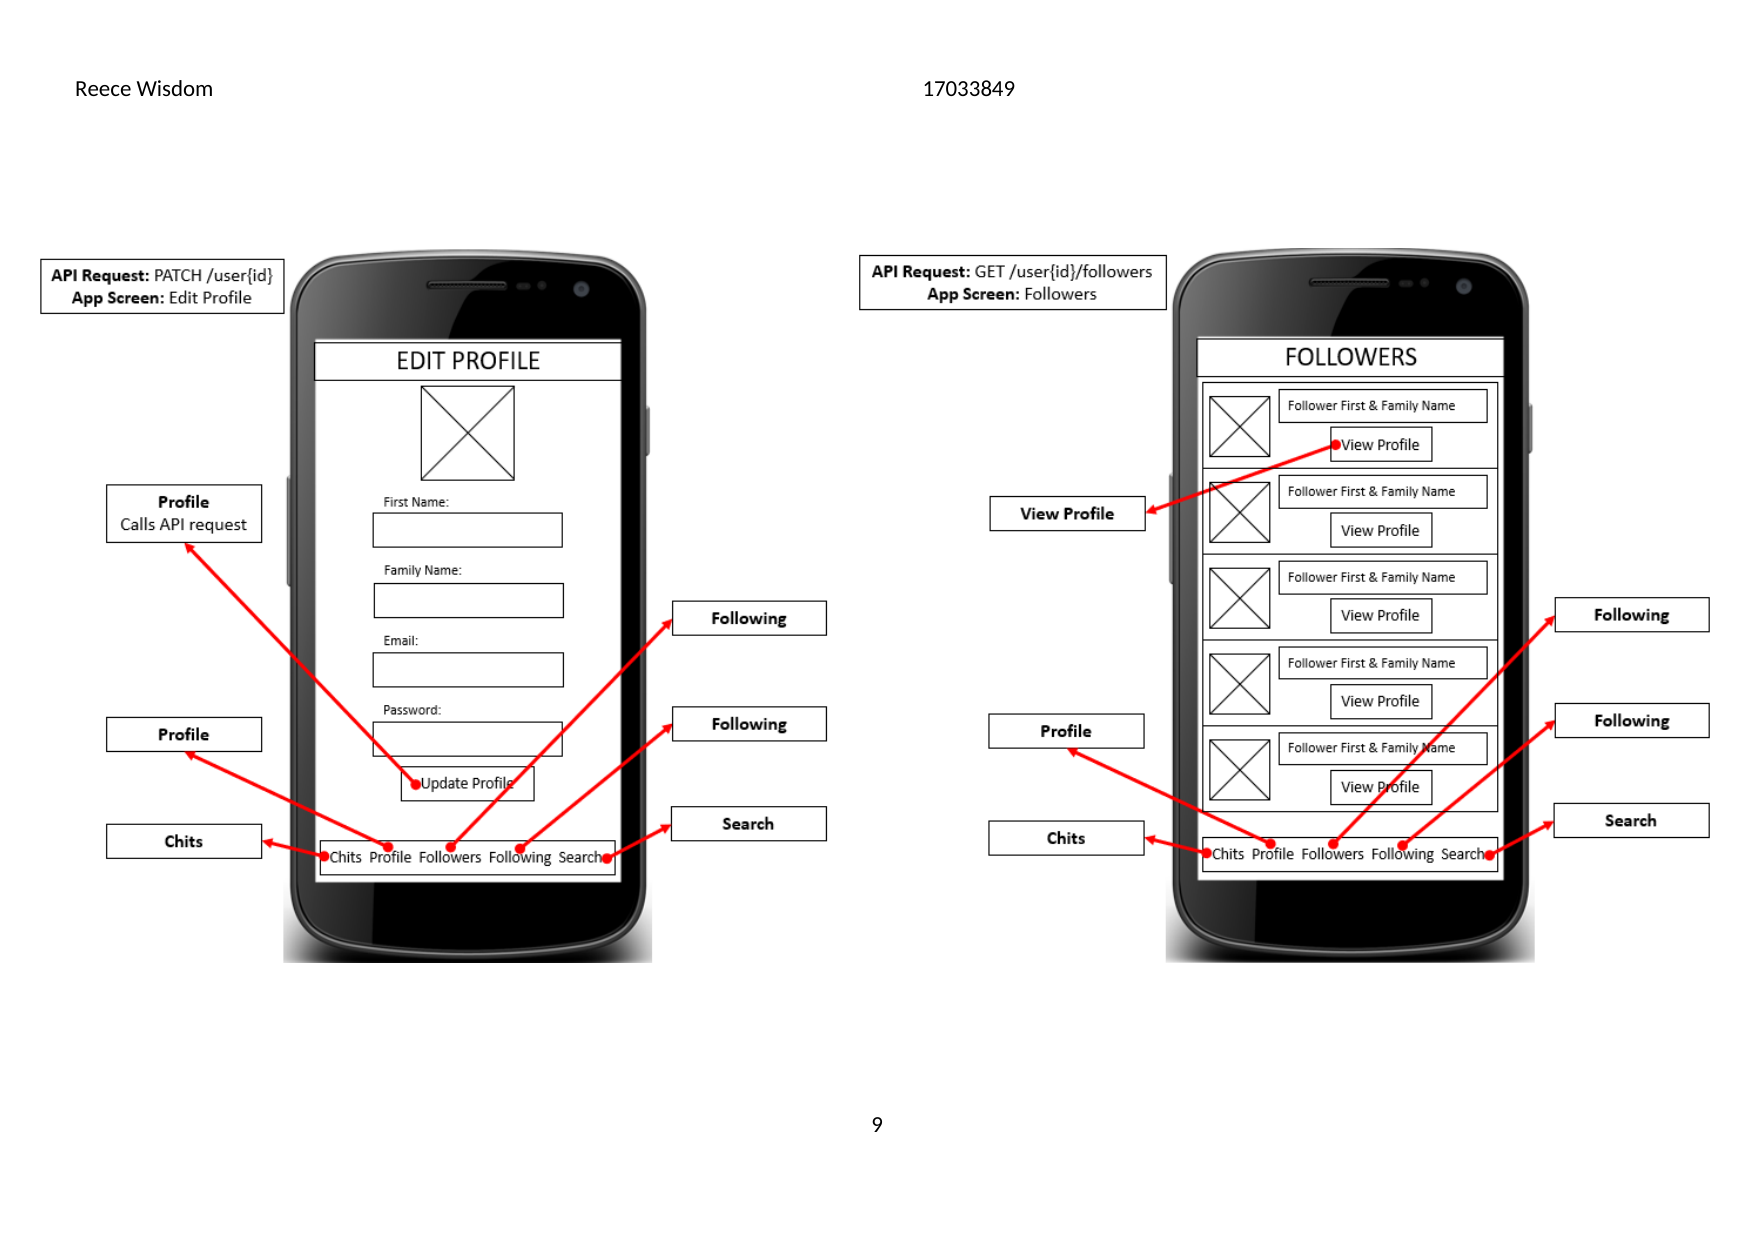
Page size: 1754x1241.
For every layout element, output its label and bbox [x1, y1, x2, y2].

picture [853, 248, 1717, 964]
picture [37, 249, 833, 963]
